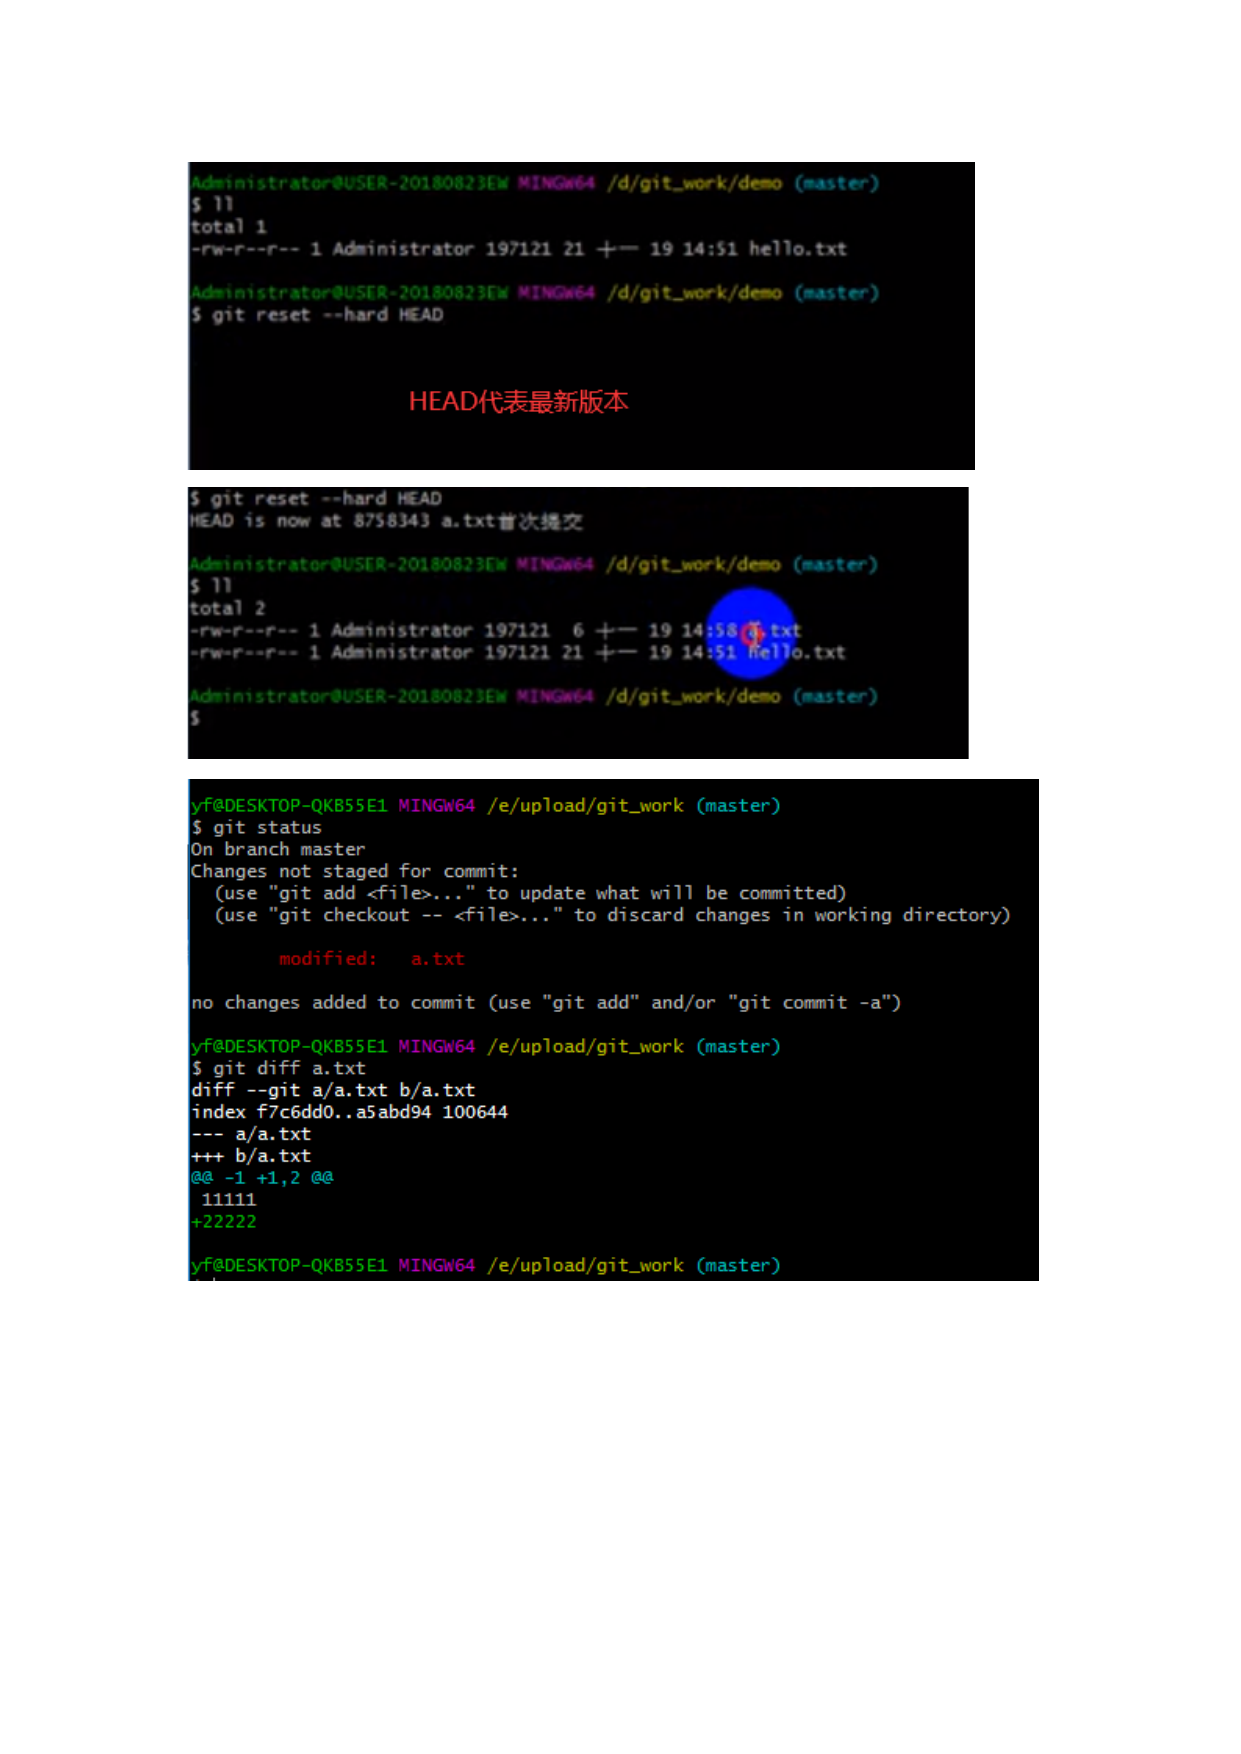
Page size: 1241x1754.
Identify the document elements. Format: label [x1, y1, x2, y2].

picture [187, 779, 1039, 1281]
picture [187, 487, 969, 759]
picture [187, 162, 975, 470]
